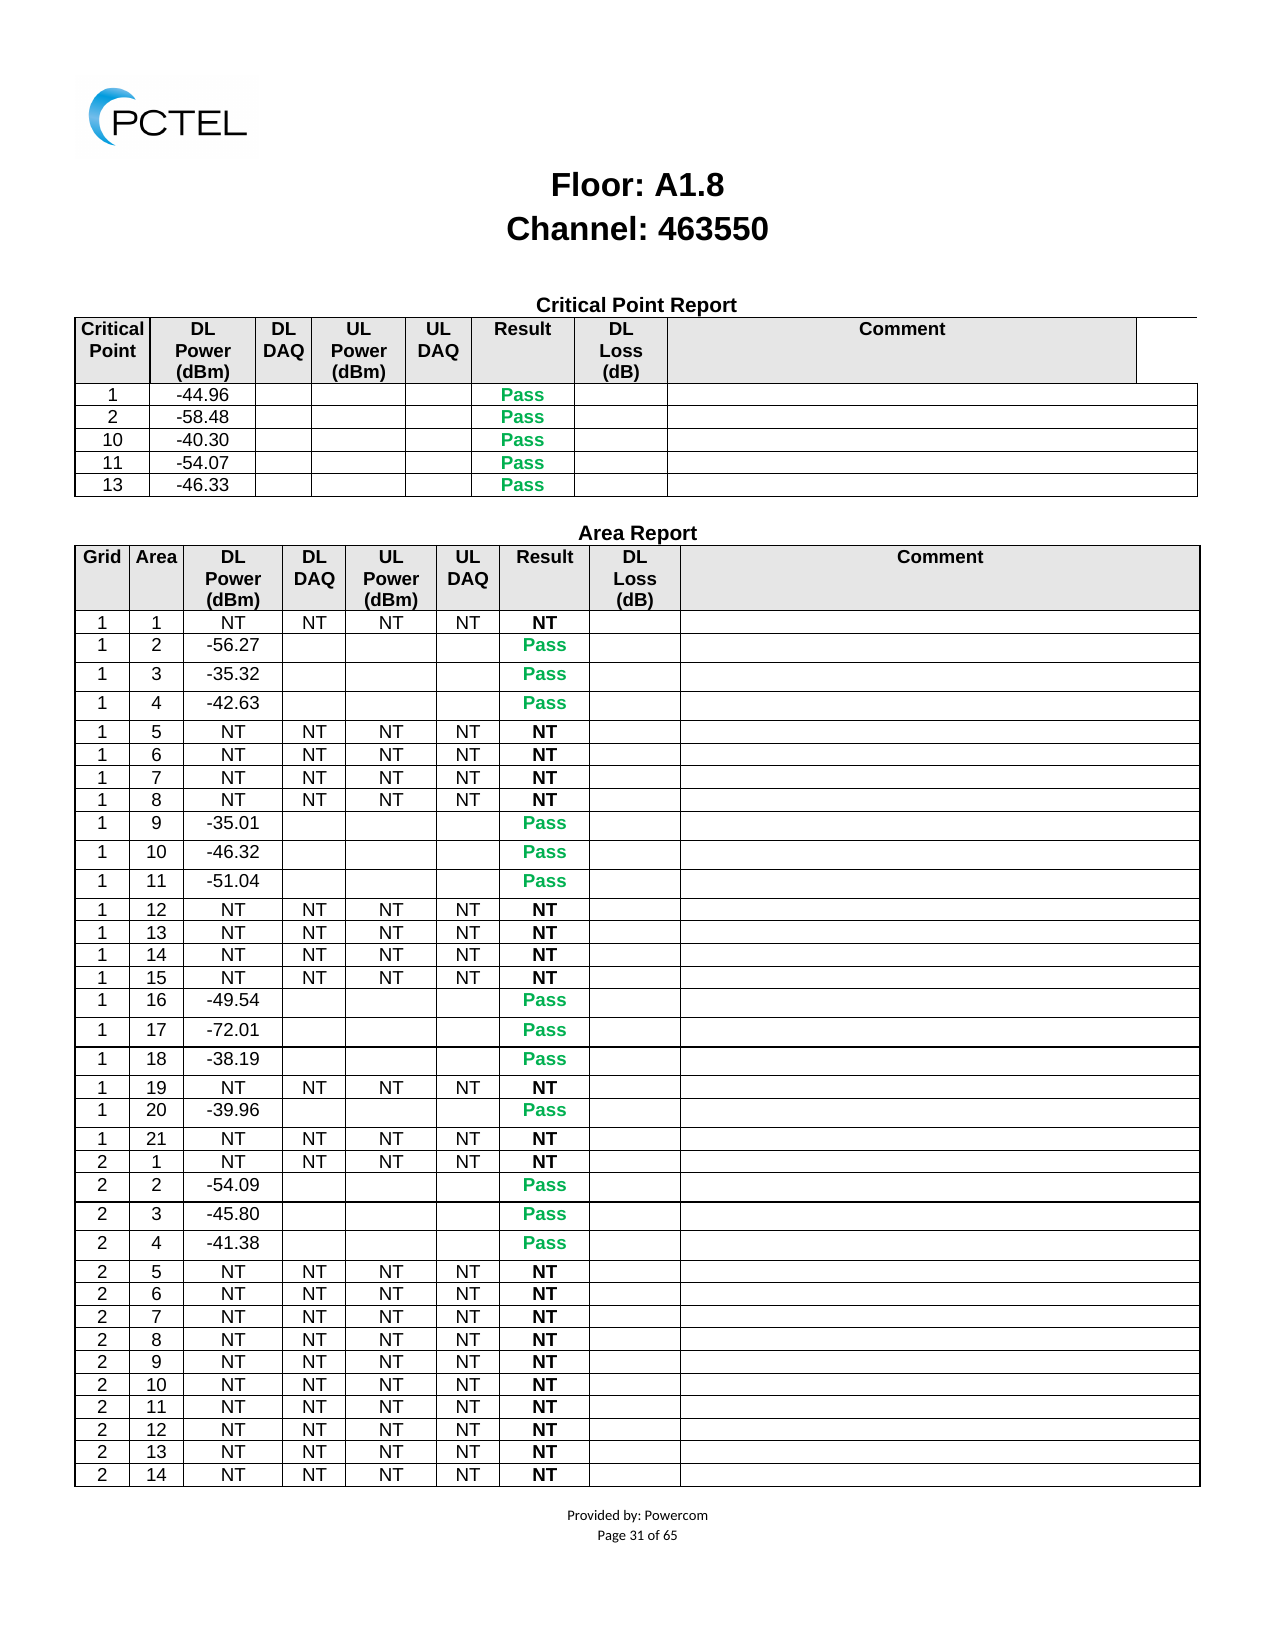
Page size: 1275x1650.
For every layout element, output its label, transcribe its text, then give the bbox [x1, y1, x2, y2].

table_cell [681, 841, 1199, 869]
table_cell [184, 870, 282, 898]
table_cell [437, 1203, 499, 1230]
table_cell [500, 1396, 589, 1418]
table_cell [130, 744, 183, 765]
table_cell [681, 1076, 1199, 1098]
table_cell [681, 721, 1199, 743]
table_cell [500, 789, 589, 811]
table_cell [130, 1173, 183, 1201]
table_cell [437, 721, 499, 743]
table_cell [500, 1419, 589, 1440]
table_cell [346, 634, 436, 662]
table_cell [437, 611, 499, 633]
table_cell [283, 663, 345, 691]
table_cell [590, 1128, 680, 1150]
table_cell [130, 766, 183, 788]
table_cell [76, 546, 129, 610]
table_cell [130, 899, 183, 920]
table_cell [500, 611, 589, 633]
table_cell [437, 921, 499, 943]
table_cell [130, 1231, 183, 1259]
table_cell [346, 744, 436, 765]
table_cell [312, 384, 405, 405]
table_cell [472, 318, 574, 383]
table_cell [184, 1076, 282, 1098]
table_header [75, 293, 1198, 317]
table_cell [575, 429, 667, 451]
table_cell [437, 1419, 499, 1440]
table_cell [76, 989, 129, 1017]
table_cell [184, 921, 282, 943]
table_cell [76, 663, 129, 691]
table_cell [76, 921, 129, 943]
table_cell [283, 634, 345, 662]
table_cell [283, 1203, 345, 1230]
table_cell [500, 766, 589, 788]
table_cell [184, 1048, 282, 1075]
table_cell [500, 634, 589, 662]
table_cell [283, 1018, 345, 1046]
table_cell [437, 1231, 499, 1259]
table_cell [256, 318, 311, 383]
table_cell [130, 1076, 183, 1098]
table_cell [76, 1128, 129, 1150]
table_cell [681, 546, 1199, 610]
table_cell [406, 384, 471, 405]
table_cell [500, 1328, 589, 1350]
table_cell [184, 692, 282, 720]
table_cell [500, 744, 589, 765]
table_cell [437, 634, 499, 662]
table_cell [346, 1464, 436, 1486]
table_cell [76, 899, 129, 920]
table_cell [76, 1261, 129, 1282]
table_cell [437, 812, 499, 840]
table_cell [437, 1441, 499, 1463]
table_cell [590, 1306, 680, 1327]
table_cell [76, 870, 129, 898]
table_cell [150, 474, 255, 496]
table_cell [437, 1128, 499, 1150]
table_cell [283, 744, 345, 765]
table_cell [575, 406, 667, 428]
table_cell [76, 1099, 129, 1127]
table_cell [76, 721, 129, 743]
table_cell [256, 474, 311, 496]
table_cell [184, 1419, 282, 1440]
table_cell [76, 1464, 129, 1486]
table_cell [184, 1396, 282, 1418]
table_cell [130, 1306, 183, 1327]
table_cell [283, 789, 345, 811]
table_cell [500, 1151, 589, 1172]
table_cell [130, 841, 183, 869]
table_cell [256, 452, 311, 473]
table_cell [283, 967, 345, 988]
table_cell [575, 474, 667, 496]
text Channel: 463550 [75, 209, 1200, 247]
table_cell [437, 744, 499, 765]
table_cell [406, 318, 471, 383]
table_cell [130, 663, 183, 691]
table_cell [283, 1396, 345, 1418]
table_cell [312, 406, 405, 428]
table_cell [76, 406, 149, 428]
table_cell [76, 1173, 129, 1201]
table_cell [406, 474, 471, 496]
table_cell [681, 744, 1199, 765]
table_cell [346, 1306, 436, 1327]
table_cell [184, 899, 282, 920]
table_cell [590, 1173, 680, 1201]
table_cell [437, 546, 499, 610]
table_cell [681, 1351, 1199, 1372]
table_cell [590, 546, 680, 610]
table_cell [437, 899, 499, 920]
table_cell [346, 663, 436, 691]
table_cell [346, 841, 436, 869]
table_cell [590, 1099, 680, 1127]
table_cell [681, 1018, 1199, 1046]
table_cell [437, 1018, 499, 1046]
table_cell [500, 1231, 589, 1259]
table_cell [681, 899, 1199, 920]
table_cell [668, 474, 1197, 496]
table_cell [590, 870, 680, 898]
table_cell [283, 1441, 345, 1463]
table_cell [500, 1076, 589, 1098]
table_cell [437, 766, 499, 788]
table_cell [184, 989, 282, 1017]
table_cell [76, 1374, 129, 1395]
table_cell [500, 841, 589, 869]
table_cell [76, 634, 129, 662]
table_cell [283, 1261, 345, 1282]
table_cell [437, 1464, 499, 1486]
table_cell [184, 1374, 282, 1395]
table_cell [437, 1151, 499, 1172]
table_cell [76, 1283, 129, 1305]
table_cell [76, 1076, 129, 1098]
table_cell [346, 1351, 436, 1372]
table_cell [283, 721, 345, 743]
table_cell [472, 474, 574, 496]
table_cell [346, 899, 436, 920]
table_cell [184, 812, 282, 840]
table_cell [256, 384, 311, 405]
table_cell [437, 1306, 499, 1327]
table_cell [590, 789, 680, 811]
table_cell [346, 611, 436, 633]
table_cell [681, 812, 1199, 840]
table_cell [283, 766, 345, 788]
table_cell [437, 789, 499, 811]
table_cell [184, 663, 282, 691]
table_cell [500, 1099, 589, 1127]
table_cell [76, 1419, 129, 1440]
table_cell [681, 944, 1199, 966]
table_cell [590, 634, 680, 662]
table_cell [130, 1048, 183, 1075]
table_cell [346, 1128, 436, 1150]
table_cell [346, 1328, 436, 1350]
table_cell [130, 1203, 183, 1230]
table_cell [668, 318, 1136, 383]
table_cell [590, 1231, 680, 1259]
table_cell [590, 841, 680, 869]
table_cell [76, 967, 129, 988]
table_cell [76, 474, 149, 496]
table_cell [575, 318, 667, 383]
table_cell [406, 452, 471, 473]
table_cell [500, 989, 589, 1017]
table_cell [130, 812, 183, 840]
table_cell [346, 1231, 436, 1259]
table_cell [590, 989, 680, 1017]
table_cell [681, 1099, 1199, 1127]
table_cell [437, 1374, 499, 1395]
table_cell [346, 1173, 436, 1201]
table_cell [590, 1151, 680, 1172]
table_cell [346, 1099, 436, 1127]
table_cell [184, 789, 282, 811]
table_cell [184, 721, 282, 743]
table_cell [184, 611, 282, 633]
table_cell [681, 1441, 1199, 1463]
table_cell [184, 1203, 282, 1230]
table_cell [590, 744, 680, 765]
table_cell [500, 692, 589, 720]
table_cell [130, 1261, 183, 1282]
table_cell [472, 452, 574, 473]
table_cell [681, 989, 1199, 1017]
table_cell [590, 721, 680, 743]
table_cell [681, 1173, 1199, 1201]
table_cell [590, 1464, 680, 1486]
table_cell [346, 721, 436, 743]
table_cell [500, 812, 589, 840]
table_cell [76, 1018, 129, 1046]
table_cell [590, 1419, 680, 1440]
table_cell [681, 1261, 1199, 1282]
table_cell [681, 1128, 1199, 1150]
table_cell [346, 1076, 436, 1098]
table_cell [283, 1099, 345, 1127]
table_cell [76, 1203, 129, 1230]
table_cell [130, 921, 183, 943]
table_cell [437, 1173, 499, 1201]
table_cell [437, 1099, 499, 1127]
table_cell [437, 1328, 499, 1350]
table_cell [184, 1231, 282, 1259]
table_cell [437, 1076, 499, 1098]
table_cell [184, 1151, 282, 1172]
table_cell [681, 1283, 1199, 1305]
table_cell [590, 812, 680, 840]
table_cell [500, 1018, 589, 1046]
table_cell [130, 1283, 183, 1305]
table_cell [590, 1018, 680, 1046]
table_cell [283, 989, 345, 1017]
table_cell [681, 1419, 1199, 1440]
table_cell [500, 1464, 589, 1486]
text Floor: A1.8 [75, 103, 1200, 203]
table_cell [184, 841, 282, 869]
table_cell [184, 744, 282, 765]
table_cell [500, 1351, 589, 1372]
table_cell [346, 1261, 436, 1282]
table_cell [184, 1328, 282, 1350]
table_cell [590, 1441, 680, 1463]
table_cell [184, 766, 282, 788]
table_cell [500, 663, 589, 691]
picture [75, 75, 260, 103]
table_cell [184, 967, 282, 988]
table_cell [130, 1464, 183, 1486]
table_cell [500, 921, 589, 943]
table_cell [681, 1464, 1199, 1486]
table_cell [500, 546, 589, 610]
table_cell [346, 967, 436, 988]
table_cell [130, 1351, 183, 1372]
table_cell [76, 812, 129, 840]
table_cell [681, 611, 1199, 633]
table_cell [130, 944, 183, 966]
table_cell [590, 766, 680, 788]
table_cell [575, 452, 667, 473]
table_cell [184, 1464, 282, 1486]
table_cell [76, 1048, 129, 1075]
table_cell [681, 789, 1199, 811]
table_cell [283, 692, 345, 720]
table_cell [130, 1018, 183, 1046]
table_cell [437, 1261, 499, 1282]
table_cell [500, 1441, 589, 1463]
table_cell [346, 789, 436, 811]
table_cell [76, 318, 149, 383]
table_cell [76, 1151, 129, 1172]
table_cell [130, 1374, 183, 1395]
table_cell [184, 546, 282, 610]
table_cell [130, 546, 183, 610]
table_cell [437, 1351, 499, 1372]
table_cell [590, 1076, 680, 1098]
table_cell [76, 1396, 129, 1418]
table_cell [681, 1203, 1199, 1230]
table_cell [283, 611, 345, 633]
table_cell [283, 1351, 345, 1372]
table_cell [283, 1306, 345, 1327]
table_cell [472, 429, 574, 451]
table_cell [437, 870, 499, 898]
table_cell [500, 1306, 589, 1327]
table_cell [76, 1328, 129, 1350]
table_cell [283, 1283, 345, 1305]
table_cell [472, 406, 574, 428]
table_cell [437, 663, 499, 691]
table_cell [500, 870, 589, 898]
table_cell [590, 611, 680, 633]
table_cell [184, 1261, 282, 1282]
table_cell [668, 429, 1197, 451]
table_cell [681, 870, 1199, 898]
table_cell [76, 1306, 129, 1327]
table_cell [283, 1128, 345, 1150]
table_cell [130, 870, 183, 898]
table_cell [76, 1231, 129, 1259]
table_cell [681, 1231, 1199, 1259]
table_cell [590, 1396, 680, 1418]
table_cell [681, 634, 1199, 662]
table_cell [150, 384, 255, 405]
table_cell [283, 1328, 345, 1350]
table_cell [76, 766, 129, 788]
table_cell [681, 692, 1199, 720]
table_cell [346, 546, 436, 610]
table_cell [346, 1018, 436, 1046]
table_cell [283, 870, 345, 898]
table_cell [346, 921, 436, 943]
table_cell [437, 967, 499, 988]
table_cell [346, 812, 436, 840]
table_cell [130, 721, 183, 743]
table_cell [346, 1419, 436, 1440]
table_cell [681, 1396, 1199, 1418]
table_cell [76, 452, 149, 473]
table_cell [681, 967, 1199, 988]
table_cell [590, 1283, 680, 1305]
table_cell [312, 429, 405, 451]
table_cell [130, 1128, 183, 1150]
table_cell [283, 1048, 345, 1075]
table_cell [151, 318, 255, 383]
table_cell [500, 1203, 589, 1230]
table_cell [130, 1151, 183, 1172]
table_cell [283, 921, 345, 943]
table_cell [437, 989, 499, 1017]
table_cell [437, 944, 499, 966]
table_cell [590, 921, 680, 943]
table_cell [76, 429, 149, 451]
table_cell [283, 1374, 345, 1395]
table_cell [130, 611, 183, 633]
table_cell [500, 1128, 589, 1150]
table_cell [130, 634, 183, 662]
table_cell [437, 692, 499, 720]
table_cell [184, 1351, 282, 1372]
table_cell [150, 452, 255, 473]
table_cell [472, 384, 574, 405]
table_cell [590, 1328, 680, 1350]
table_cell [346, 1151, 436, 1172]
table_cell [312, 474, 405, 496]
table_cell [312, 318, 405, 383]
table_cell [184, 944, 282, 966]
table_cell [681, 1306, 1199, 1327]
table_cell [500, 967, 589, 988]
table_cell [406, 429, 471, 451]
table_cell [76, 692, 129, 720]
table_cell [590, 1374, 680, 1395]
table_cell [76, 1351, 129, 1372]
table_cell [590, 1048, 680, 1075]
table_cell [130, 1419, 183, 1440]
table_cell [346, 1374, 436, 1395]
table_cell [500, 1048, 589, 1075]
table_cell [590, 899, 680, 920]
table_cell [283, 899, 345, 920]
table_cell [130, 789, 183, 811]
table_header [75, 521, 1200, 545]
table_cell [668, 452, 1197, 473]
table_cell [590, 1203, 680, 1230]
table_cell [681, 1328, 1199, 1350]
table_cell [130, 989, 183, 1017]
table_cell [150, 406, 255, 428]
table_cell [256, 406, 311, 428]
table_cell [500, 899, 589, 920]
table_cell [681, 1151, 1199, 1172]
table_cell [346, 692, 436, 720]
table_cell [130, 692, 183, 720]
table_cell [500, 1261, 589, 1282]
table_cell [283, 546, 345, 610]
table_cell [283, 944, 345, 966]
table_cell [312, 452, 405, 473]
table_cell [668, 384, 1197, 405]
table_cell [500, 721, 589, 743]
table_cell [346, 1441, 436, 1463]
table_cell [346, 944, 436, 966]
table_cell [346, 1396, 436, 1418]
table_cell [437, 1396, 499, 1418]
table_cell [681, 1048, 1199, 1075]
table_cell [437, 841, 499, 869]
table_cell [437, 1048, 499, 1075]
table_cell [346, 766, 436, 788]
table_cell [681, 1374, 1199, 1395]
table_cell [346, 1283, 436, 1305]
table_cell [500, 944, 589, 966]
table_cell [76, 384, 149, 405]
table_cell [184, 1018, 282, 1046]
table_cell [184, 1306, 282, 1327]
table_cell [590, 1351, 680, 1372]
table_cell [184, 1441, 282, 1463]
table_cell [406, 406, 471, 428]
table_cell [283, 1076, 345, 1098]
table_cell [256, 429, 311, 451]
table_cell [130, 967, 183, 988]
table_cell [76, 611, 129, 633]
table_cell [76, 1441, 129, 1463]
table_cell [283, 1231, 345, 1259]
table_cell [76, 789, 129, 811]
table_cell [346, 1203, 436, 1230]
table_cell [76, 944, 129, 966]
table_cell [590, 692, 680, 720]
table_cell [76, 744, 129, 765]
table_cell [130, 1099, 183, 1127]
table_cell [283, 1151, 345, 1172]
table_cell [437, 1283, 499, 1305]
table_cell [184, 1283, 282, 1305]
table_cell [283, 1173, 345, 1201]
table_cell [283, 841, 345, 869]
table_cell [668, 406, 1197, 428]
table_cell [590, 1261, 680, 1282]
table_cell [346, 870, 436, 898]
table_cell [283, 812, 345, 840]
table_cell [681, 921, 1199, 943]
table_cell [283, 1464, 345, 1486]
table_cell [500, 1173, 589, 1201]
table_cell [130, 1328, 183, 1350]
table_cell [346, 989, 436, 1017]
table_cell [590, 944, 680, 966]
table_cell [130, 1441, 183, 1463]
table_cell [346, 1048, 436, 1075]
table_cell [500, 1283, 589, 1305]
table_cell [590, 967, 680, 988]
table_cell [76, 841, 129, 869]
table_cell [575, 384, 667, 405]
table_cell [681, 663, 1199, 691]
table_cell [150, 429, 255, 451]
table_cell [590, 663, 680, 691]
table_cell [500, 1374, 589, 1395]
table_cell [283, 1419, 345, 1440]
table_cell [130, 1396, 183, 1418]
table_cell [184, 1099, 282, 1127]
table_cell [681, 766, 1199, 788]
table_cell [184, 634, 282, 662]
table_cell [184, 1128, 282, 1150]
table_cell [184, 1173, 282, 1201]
